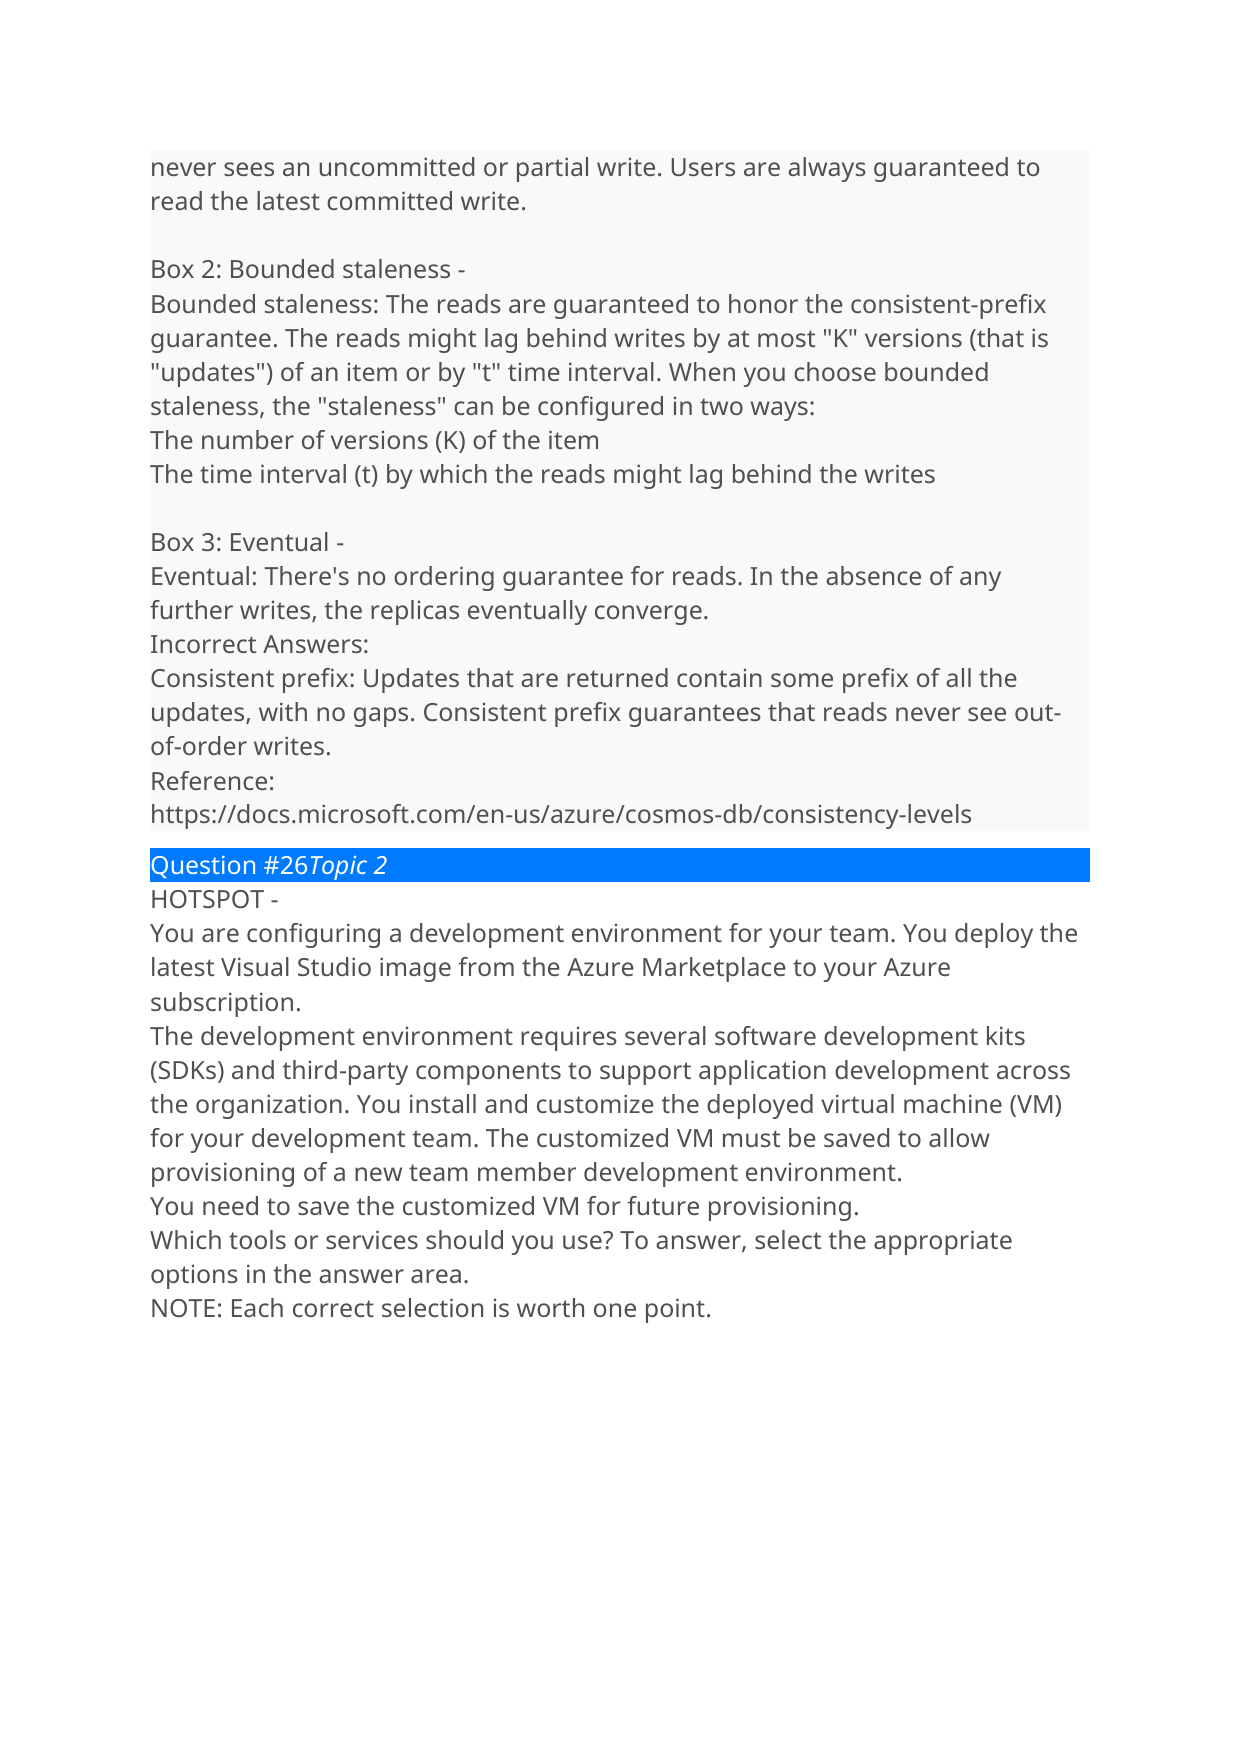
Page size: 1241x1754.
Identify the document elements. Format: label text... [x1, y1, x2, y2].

text Question #26Topic 2 [150, 848, 1090, 882]
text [150, 882, 1090, 1325]
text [150, 150, 1090, 831]
